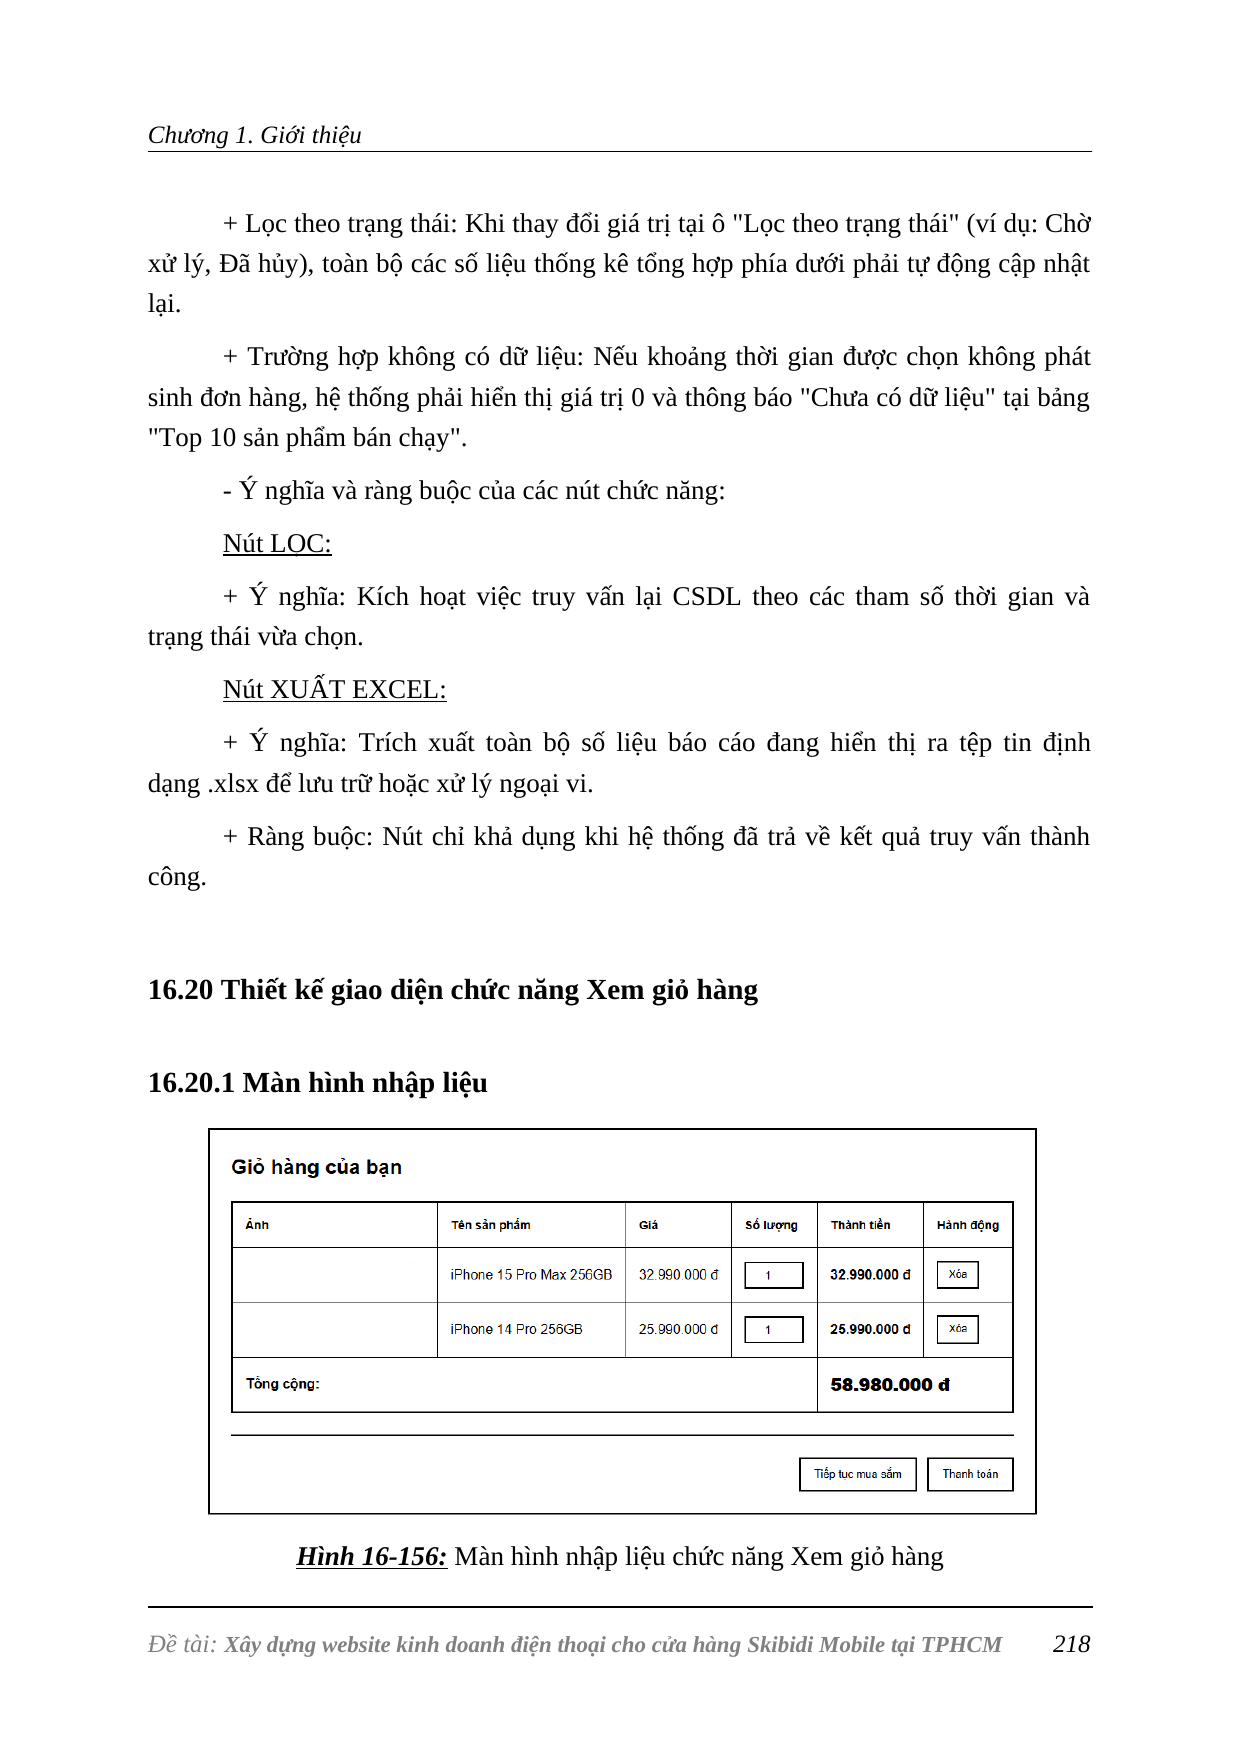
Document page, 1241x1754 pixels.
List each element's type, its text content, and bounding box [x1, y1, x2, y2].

picture [200, 1125, 1040, 1520]
text + Trường hợp không có dữ liệu: Nếu khoảng thời gian được chọn không phát sinh đơn hàng, hệ thống phải hiển thị giá trị 0 và thông báo "Chưa có dữ liệu" tại bảng "Top 10 sản phẩm bán chạy". [148, 341, 1092, 452]
text + Ràng buộc: Nút chỉ khả dụng khi hệ thống đã trả về kết quả truy vấn thành công. [148, 820, 1092, 891]
text + Ý nghĩa: Kích hoạt việc truy vấn lại CSDL theo các tham số thời gian và trạng thái vừa chọn. [148, 580, 1092, 652]
text - Ý nghĩa và ràng buộc của các nút chức năng: [148, 474, 1092, 505]
subtitle Thiết kế giao diện chức năng Xem giỏ hàng [148, 963, 1092, 1009]
text Nút LỌC: [148, 527, 1092, 558]
text + Lọc theo trạng thái: Khi thay đổi giá trị tại ô "Lọc theo trạng thái" (ví dụ: Chờ xử lý, Đã hủy), toàn bộ các số liệu thống kê tổng hợp phía dưới phải tự động cập nhật lại. [148, 207, 1092, 319]
subtitle Màn hình nhập liệu [148, 1059, 1092, 1101]
text + Ý nghĩa: Trích xuất toàn bộ số liệu báo cáo đang hiển thị ra tệp tin định dạng .xlsx để lưu trữ hoặc xử lý ngoại vi. [148, 726, 1092, 798]
text Nút XUẤT EXCEL: [148, 673, 1092, 704]
